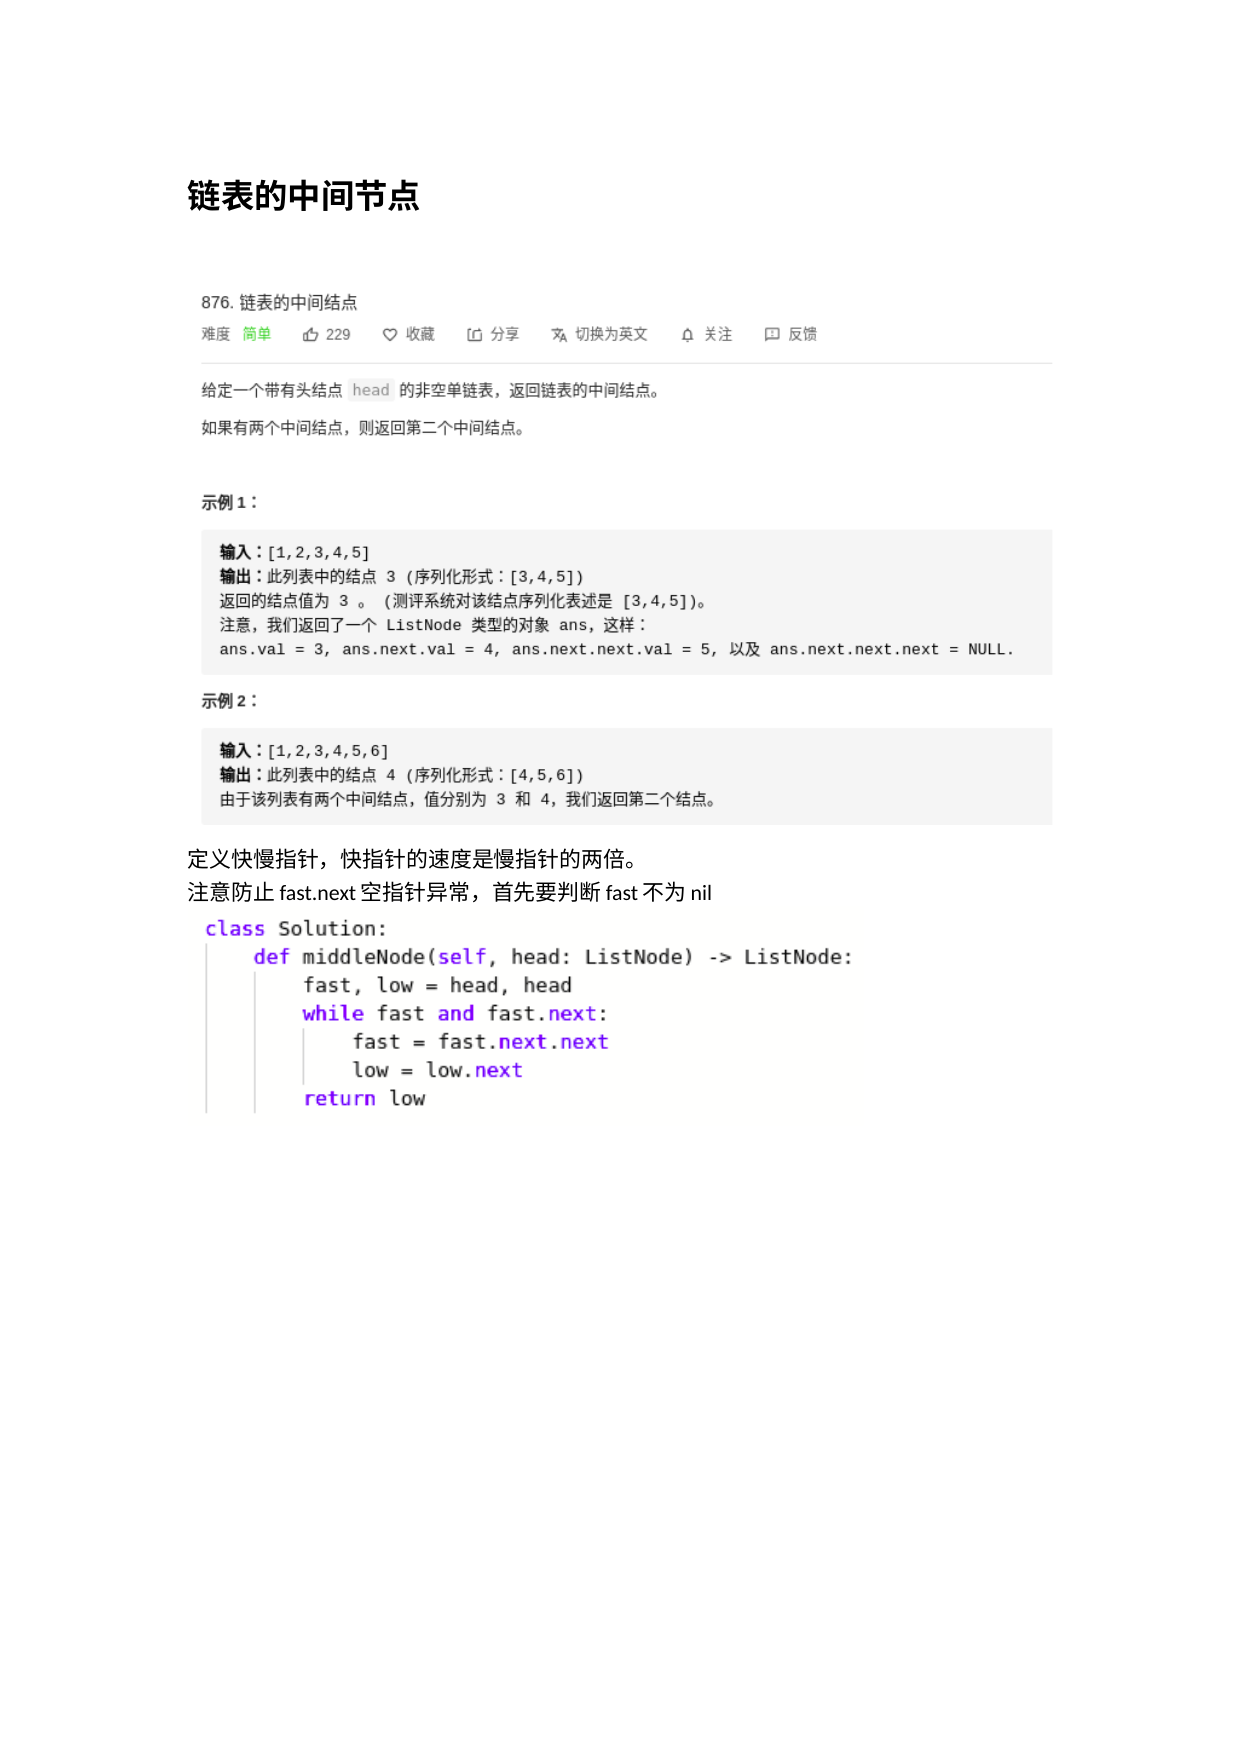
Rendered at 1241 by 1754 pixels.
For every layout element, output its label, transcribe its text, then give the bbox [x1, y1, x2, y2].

picture [187, 906, 864, 1126]
text 定义快慢指针，快指针的速度是慢指针的两倍。 [187, 842, 1053, 874]
subtitle 链表的中间节点 [187, 162, 1053, 227]
picture [187, 289, 1053, 825]
text 注意防止fast.next空指针异常，首先要判断fast不为nil [187, 874, 1053, 907]
